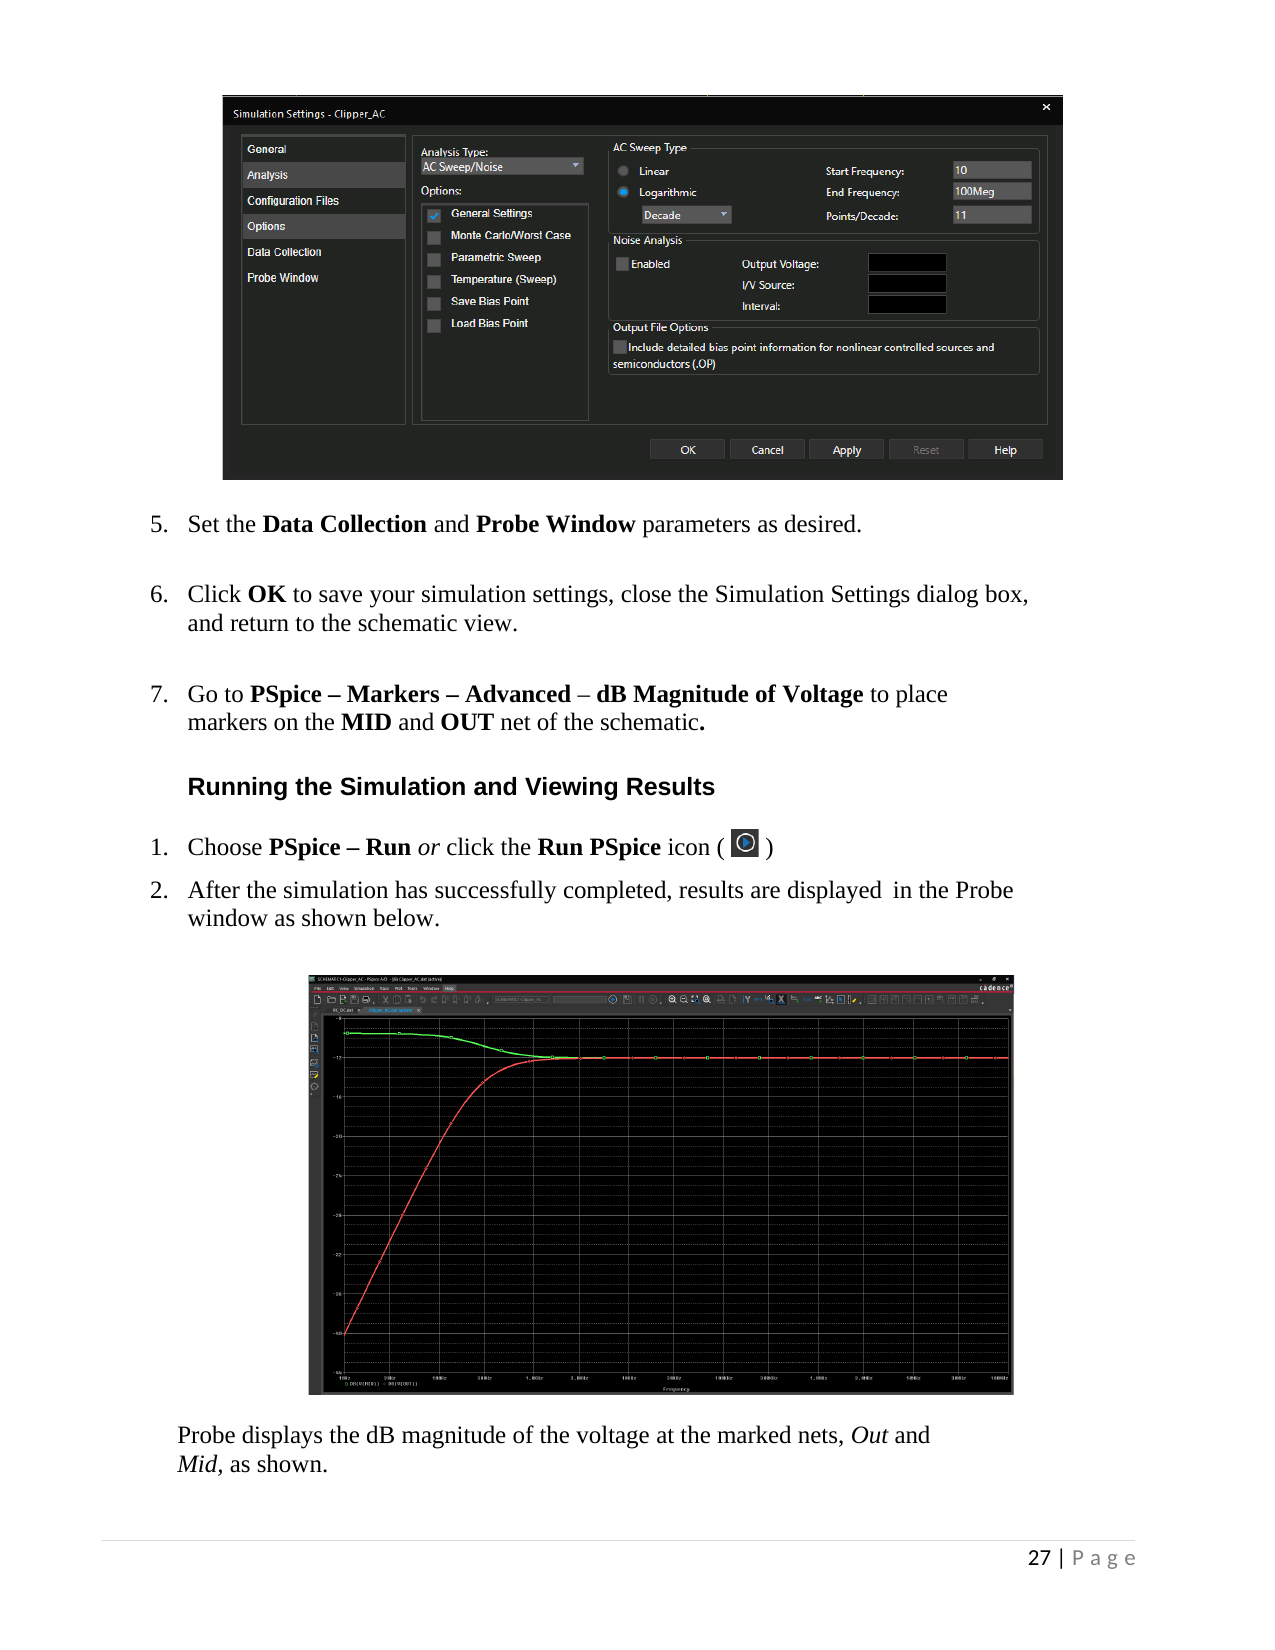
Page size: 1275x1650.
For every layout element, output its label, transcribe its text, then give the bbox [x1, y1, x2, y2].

picture [308, 975, 1015, 1395]
list Click OK to save your simulation settings, close the Simulation Settings dialog box, and return to the schematic view. [150, 579, 1031, 637]
list Set the Data Collection and Probe Window parameters as desired. [150, 509, 1135, 538]
picture [731, 829, 759, 857]
text Mid, as shown. [177, 1449, 1123, 1477]
list Running the Simulation and Viewing Results [187, 772, 1135, 801]
picture [222, 95, 1063, 480]
list Choose PSpice – Run or click the Run PSpice icon ( ) [150, 829, 1135, 862]
list Go to PSpice – Markers – Advanced – dB Magnitude of Voltage to place markers on the MID and OUT net of the schematic. [150, 679, 970, 736]
text Probe displays the dB magnitude of the voltage at the marked nets, Out and [106, 1423, 1135, 1449]
list After the simulation has successfully completed, results are displayed in the Probe window as shown below. [150, 875, 1029, 932]
